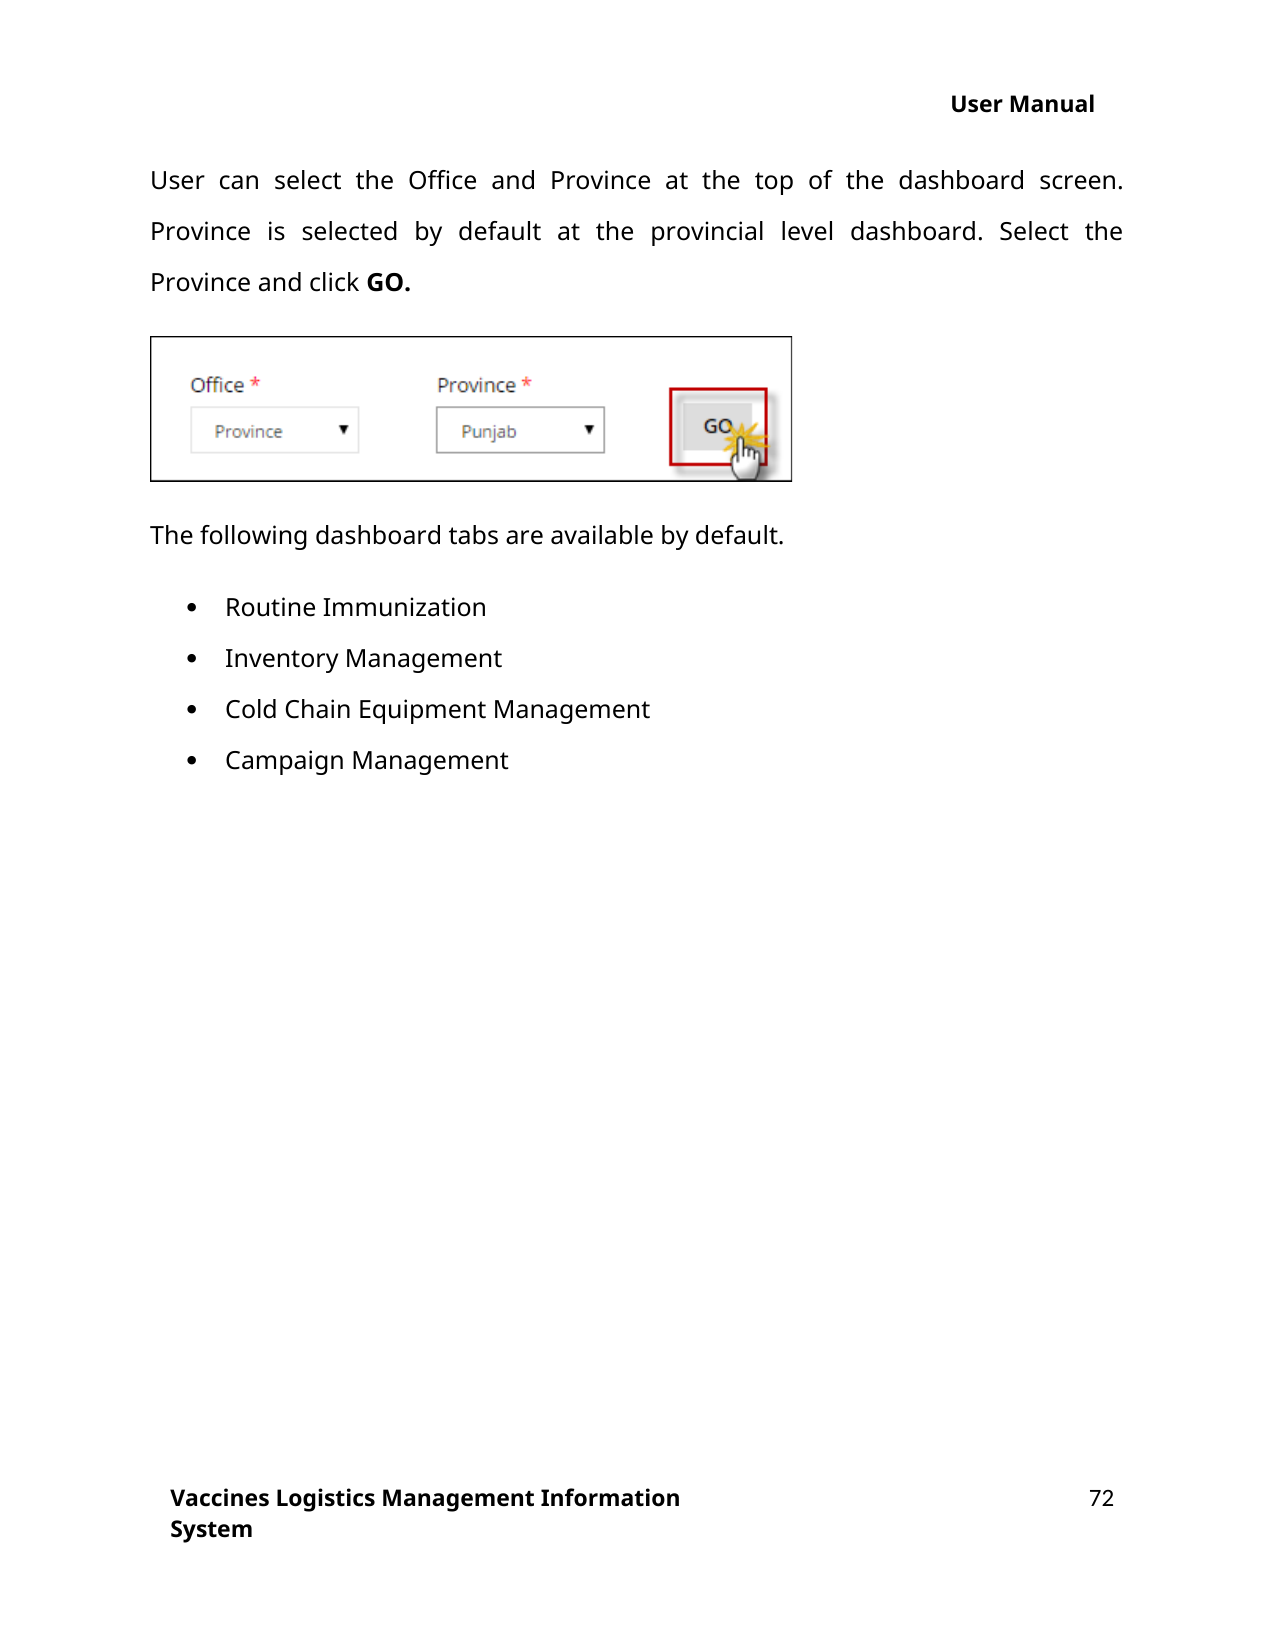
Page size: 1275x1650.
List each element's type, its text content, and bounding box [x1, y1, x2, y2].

picture [150, 336, 793, 482]
list Cold Chain Equipment Management [187, 692, 1125, 726]
text The following dashboard tabs are available by default. [150, 518, 1125, 552]
list Campaign Management [187, 743, 1125, 777]
text User can select the Office and Province at the top of the dashboard screen. Province is selected by default at the provincial level dashboard. Select the Province and click GO. [150, 162, 1125, 299]
list Inventory Management [187, 641, 1125, 675]
list Routine Immunization [187, 590, 1125, 624]
